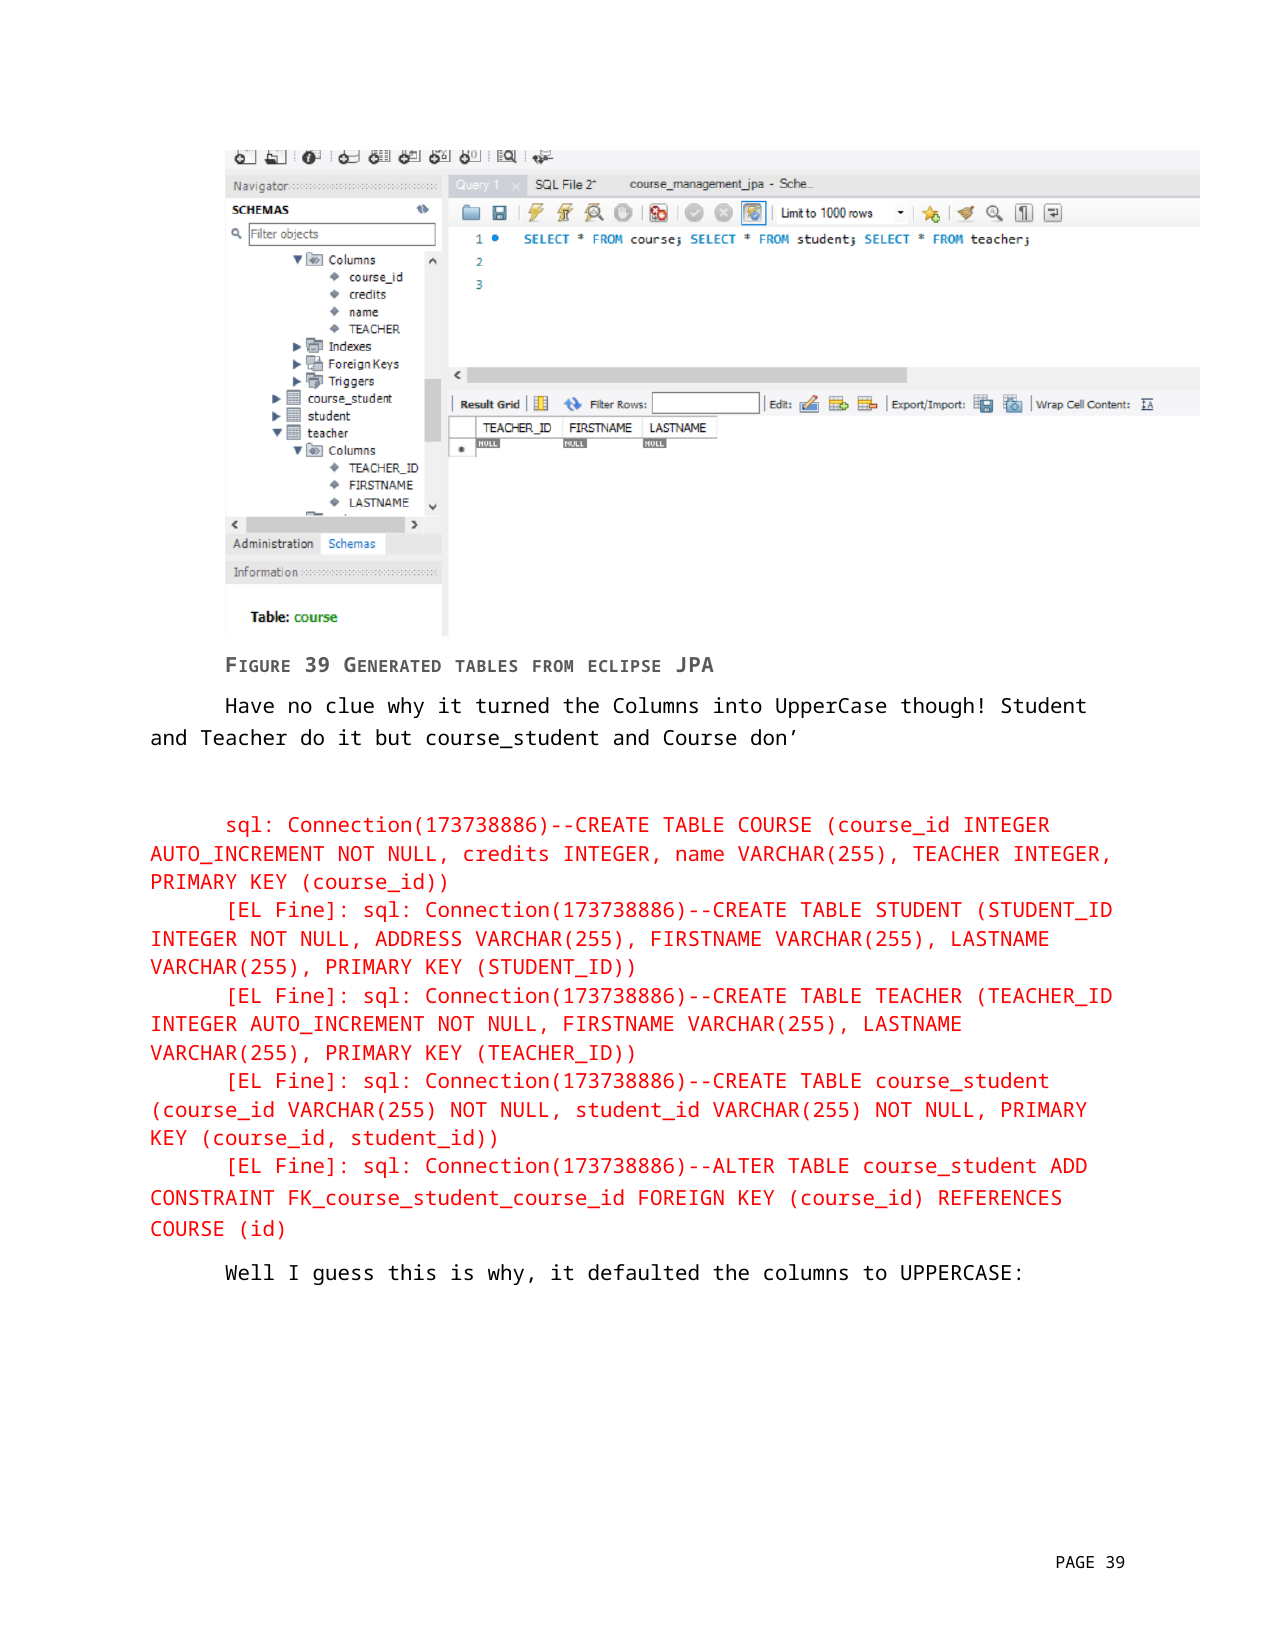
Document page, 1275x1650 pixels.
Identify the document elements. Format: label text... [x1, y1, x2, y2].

text [EL Fine]: sql: Connection(173738886)--CREATE TABLE course_student (course_id VARCHAR(255) NOT NULL, student_id VARCHAR(255) NOT NULL, PRIMARY KEY (course_id, student_id)) [150, 1066, 1125, 1152]
picture [225, 150, 1200, 636]
text Have no clue why it turned the Columns into UpperCase though! Student and Teacher do it but course_student and Course don’ [150, 692, 1125, 751]
text Well I guess this is why, it defaulted the columns to UPPERCASE: [150, 1258, 1125, 1286]
text [EL Fine]: sql: Connection(173738886)--CREATE TABLE STUDENT (STUDENT_ID INTEGER NOT NULL, ADDRESS VARCHAR(255), FIRSTNAME VARCHAR(255), LASTNAME VARCHAR(255), PRIMARY KEY (STUDENT_ID)) [150, 896, 1125, 981]
text [EL Fine]: sql: Connection(173738886)--ALTER TABLE course_student ADD CONSTRAINT FK_course_student_course_id FOREIGN KEY (course_id) REFERENCES COURSE (id) [150, 1152, 1125, 1242]
text Figure 39 Generated tables from eclipse JPA [150, 651, 1125, 679]
text [EL Fine]: sql: Connection(173738886)--CREATE TABLE TEACHER (TEACHER_ID INTEGER AUTO_INCREMENT NOT NULL, FIRSTNAME VARCHAR(255), LASTNAME VARCHAR(255), PRIMARY KEY (TEACHER_ID)) [150, 981, 1125, 1066]
text sql: Connection(173738886)--CREATE TABLE COURSE (course_id INTEGER AUTO_INCREMENT NOT NULL, credits INTEGER, name VARCHAR(255), TEACHER INTEGER, PRIMARY KEY (course_id)) [150, 810, 1125, 896]
